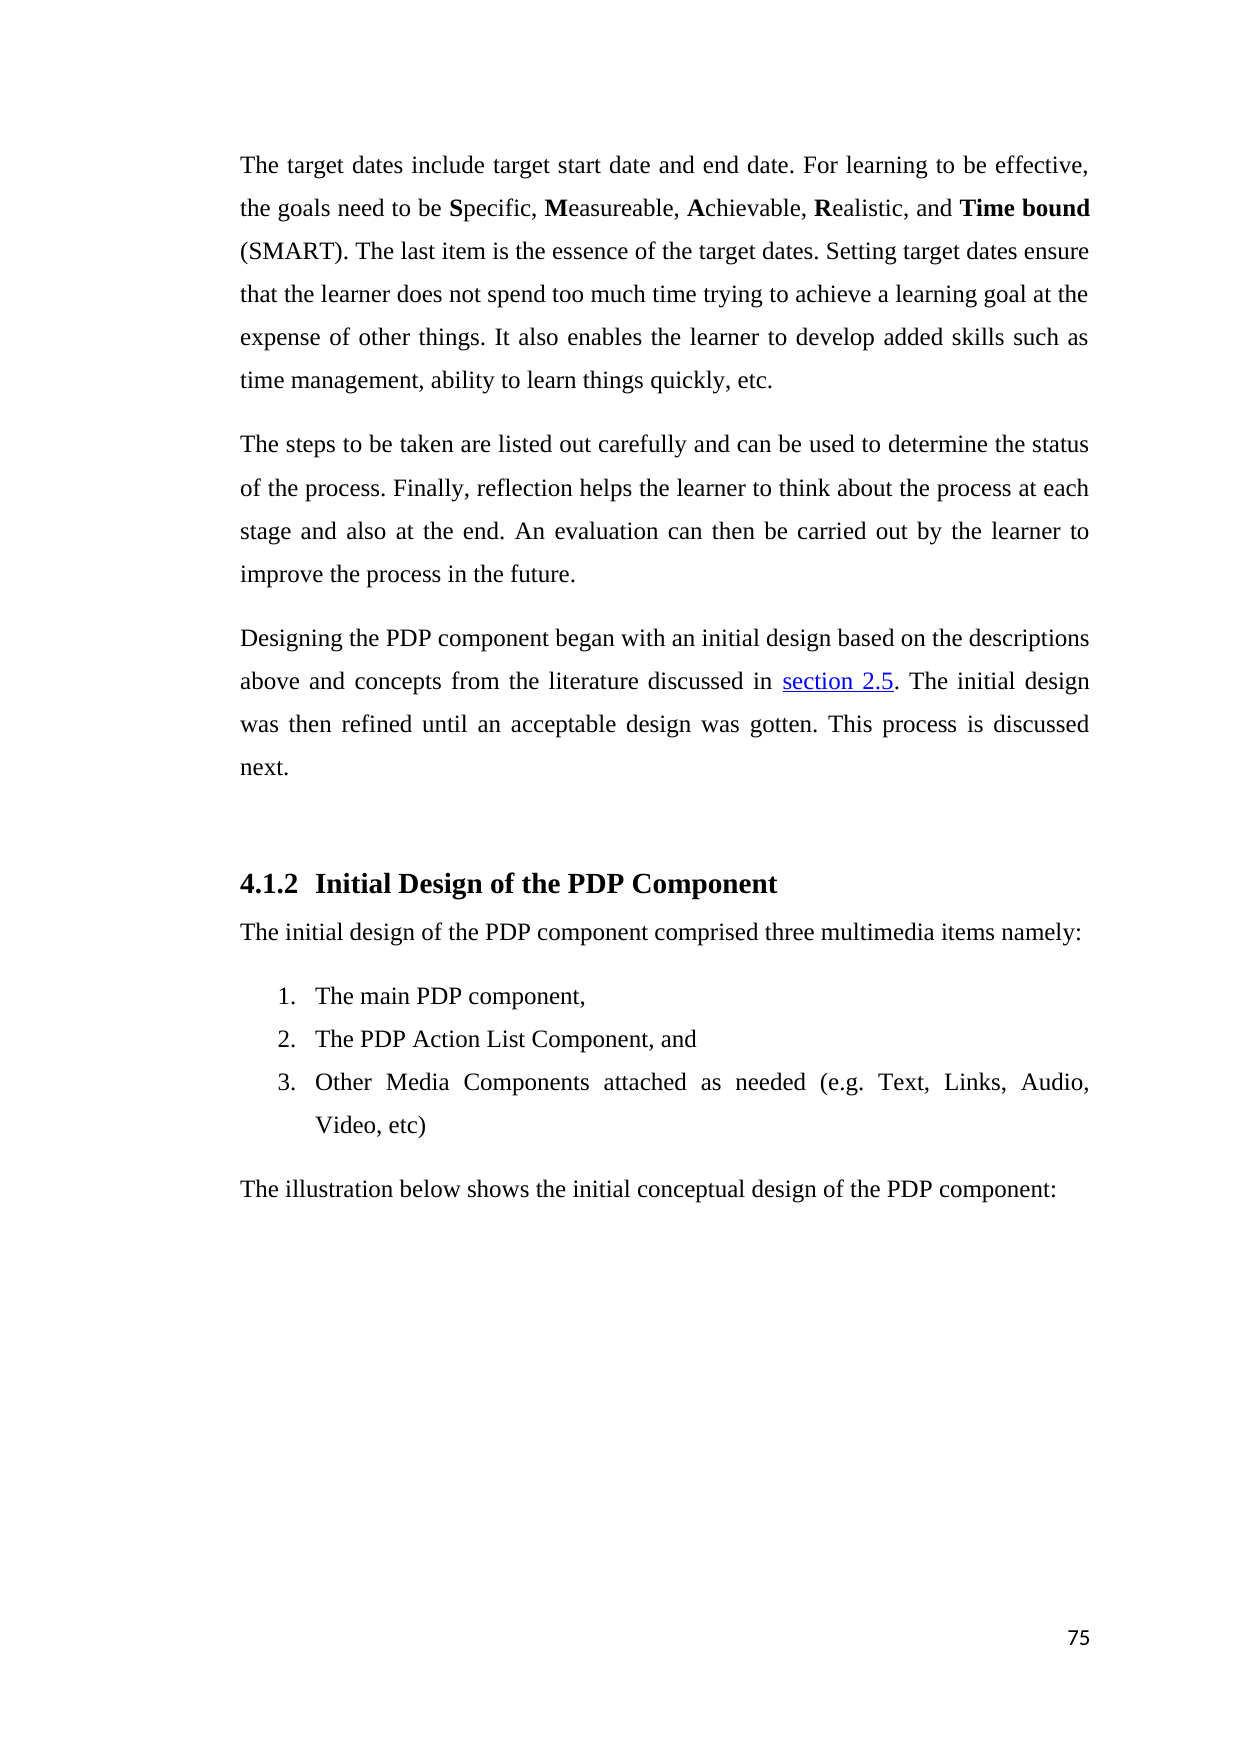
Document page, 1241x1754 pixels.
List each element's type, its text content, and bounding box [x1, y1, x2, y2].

list The main PDP component, [277, 981, 1090, 1009]
text Designing the PDP component began with an initial design based on the descriptions above and concepts from the literature discussed in section 2.5. The initial design was then refined until an acceptable design was gotten. This process is discussed next. [240, 623, 1090, 781]
text The target dates include target start date and end date. For learning to be effective, the goals need to be Specific, Measureable, Achievable, Realistic, and Time bound (SMART). The last item is the essence of the target dates. Setting target dates ensure that the learner does not spend too much time trying to achieve a learning goal at the expense of other things. It also enables the learner to develop added skills such as time management, ability to learn things quickly, etc. [240, 150, 1090, 394]
text The illustration below shows the initial conceptual design of the PDP component: [240, 1174, 1090, 1203]
text The initial design of the PDP component comprised three multimedia items namely: [240, 917, 1090, 946]
subtitle 4.1.2 Initial Design of the PDP Component [240, 816, 1090, 900]
text The steps to be taken are listed out carefully and can be used to determine the status of the process. Finally, reflection helps the learner to think about the process at each stage and also at the end. An evaluation can then be carried out by the learner to improve the process in the future. [240, 429, 1090, 588]
list Other Media Components attached as needed (e.g. Text, Links, Audio, Video, etc) [277, 1067, 1090, 1139]
list The PDP Action List Component, and [277, 1024, 1090, 1053]
